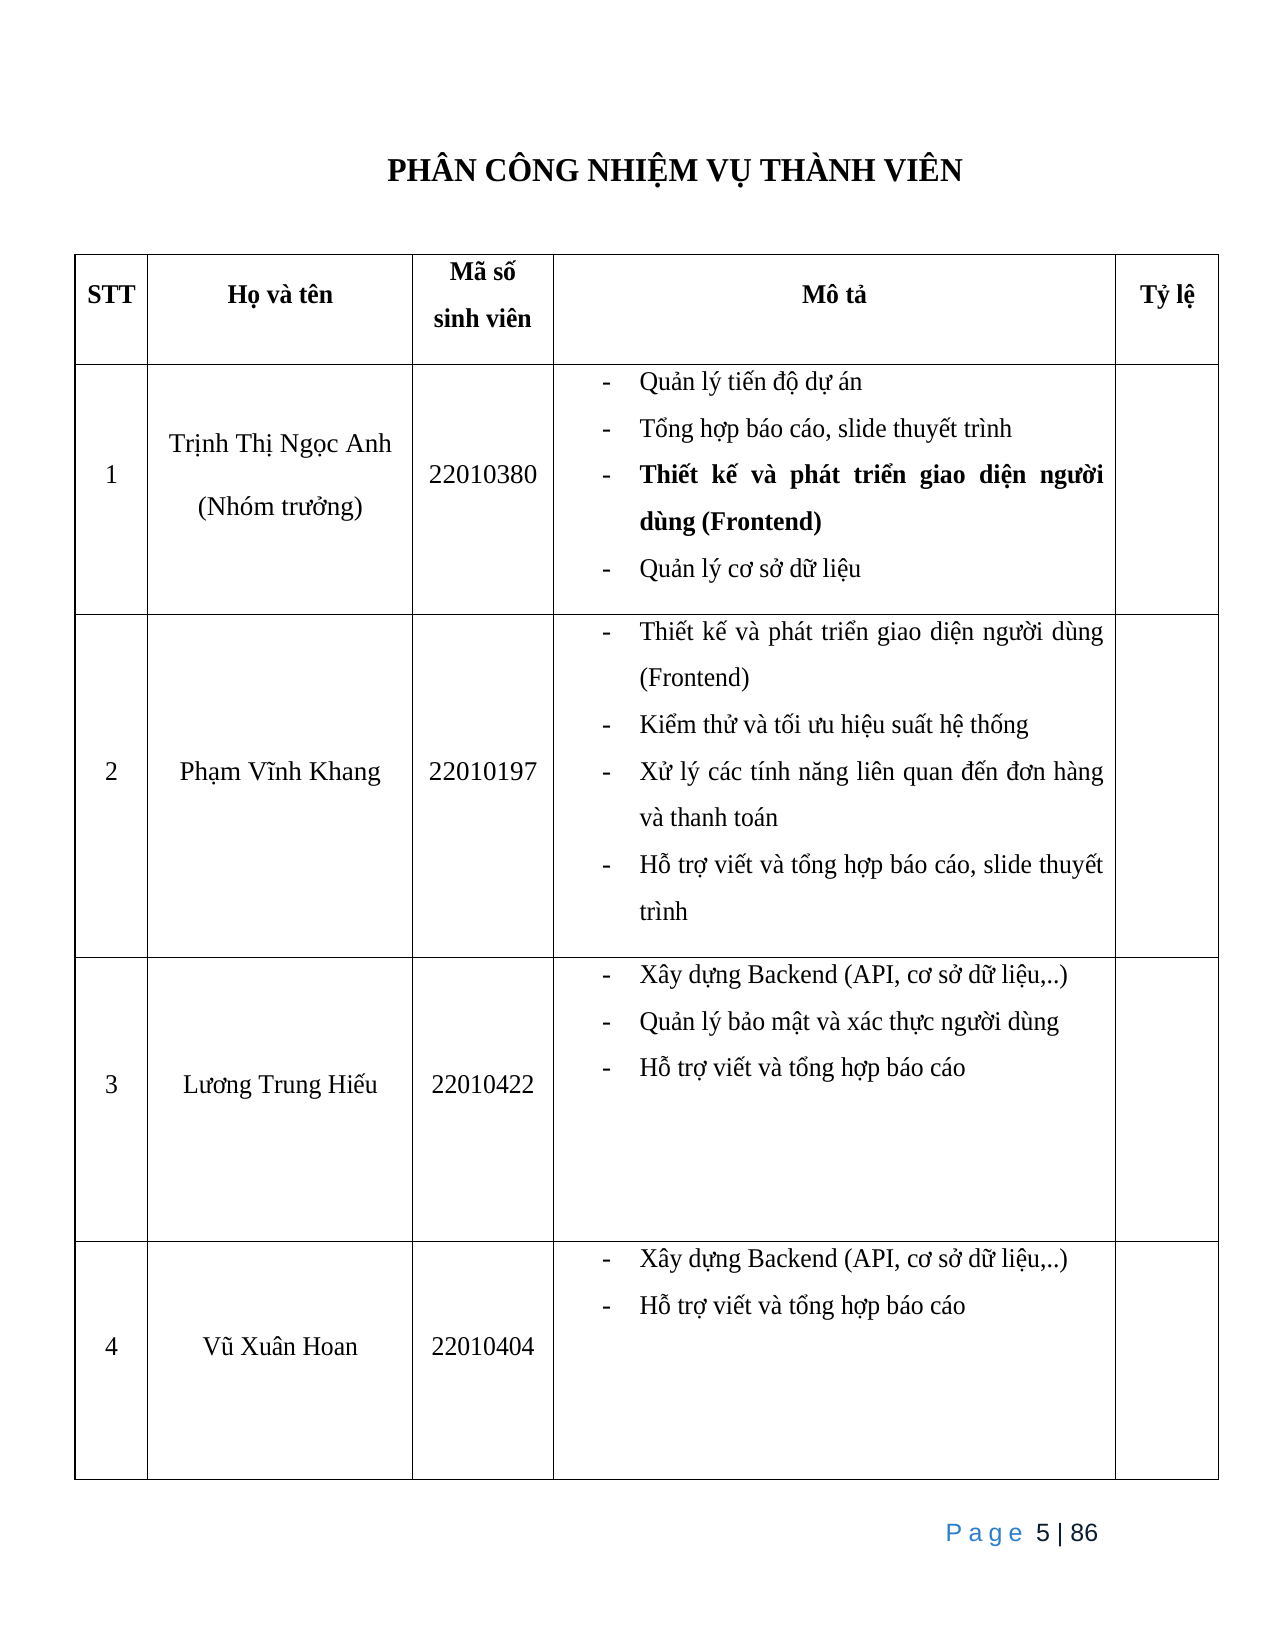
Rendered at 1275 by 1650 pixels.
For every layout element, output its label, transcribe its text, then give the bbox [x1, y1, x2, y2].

table_cell Vũ Xuân Hoan [148, 1242, 412, 1479]
table_header Mã số sinh viên [413, 255, 553, 364]
text PHÂN CÔNG NHIỆM VỤ THÀNH VIÊN [225, 150, 1125, 188]
table_cell Xây dựng Backend (API, cơ sở dữ liệu,..) Quản lý bảo mật và xác thực người dùng Hỗ trợ viết và tổng hợp báo cáo [554, 958, 1115, 1241]
table_cell 22010380 [413, 365, 553, 614]
table_cell Quản lý tiến độ dự án Tổng hợp báo cáo, slide thuyết trình Thiết kế và phát triển giao diện người dùng (Frontend) Quản lý cơ sở dữ liệu [554, 365, 1115, 614]
table_cell [1116, 958, 1218, 1241]
table_header Họ và tên [148, 255, 412, 364]
table_header STT [76, 255, 147, 364]
table_cell 22010404 [413, 1242, 553, 1479]
table_cell [1116, 1242, 1218, 1479]
table_header Mô tả [554, 255, 1115, 364]
table_cell [1116, 615, 1218, 957]
table_cell 1 [76, 365, 147, 614]
table_cell 22010197 [413, 615, 553, 957]
table_cell Thiết kế và phát triển giao diện người dùng (Frontend) Kiểm thử và tối ưu hiệu suất hệ thống Xử lý các tính năng liên quan đến đơn hàng và thanh toán Hỗ trợ viết và tổng hợp báo cáo, slide thuyết trình [554, 615, 1115, 957]
table_cell 2 [76, 615, 147, 957]
table_header Tỷ lệ [1116, 255, 1218, 364]
table_cell 22010422 [413, 958, 553, 1241]
table_cell [1116, 365, 1218, 614]
table_cell Trịnh Thị Ngọc Anh (Nhóm trưởng) [148, 365, 412, 614]
table_cell Xây dựng Backend (API, cơ sở dữ liệu,..) Hỗ trợ viết và tổng hợp báo cáo [554, 1242, 1115, 1479]
table_cell 3 [76, 958, 147, 1241]
table_cell 4 [76, 1242, 147, 1479]
table_cell Phạm Vĩnh Khang [148, 615, 412, 957]
table_cell Lương Trung Hiếu [148, 958, 412, 1241]
